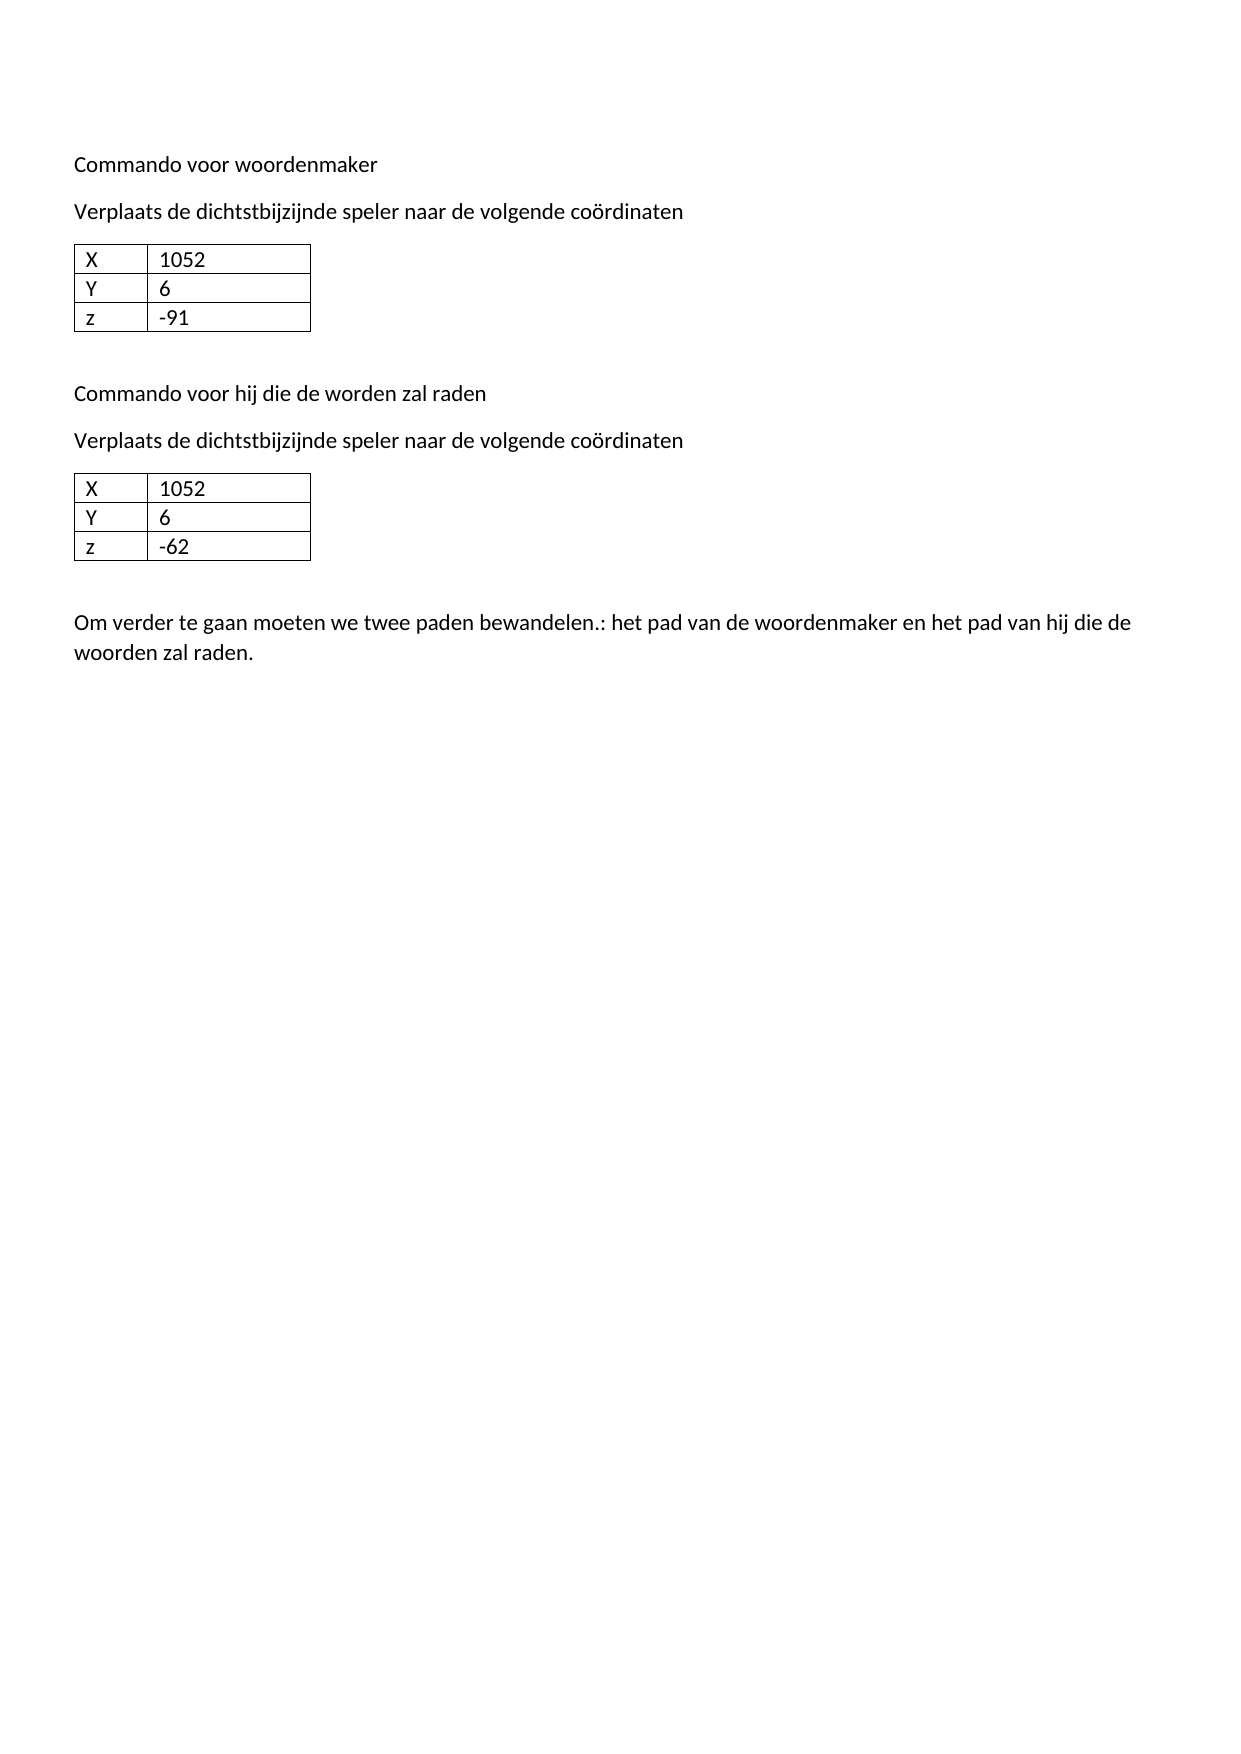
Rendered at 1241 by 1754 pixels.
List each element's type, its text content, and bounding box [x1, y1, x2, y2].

table_cell z [75, 303, 147, 331]
table_cell Y [75, 274, 147, 302]
text Commando voor woordenmaker [74, 150, 1137, 178]
table_cell -62 [148, 532, 310, 560]
text Commando voor hij die de worden zal raden [74, 379, 1137, 407]
table_header X [75, 245, 147, 273]
text Verplaats de dichtstbijzijnde speler naar de volgende coördinaten [74, 426, 1137, 454]
table_cell Y [75, 503, 147, 531]
table_cell z [75, 532, 147, 560]
table_cell 6 [148, 274, 310, 302]
text Verplaats de dichtstbijzijnde speler naar de volgende coördinaten [74, 197, 1137, 225]
table_header X [75, 474, 147, 502]
table_cell -91 [148, 303, 310, 331]
table_header 1052 [148, 245, 310, 273]
text Om verder te gaan moeten we twee paden bewandelen.: het pad van de woordenmaker en het pad van hij die de woorden zal raden. [74, 608, 1137, 666]
table_header 1052 [148, 474, 310, 502]
table_cell 6 [148, 503, 310, 531]
